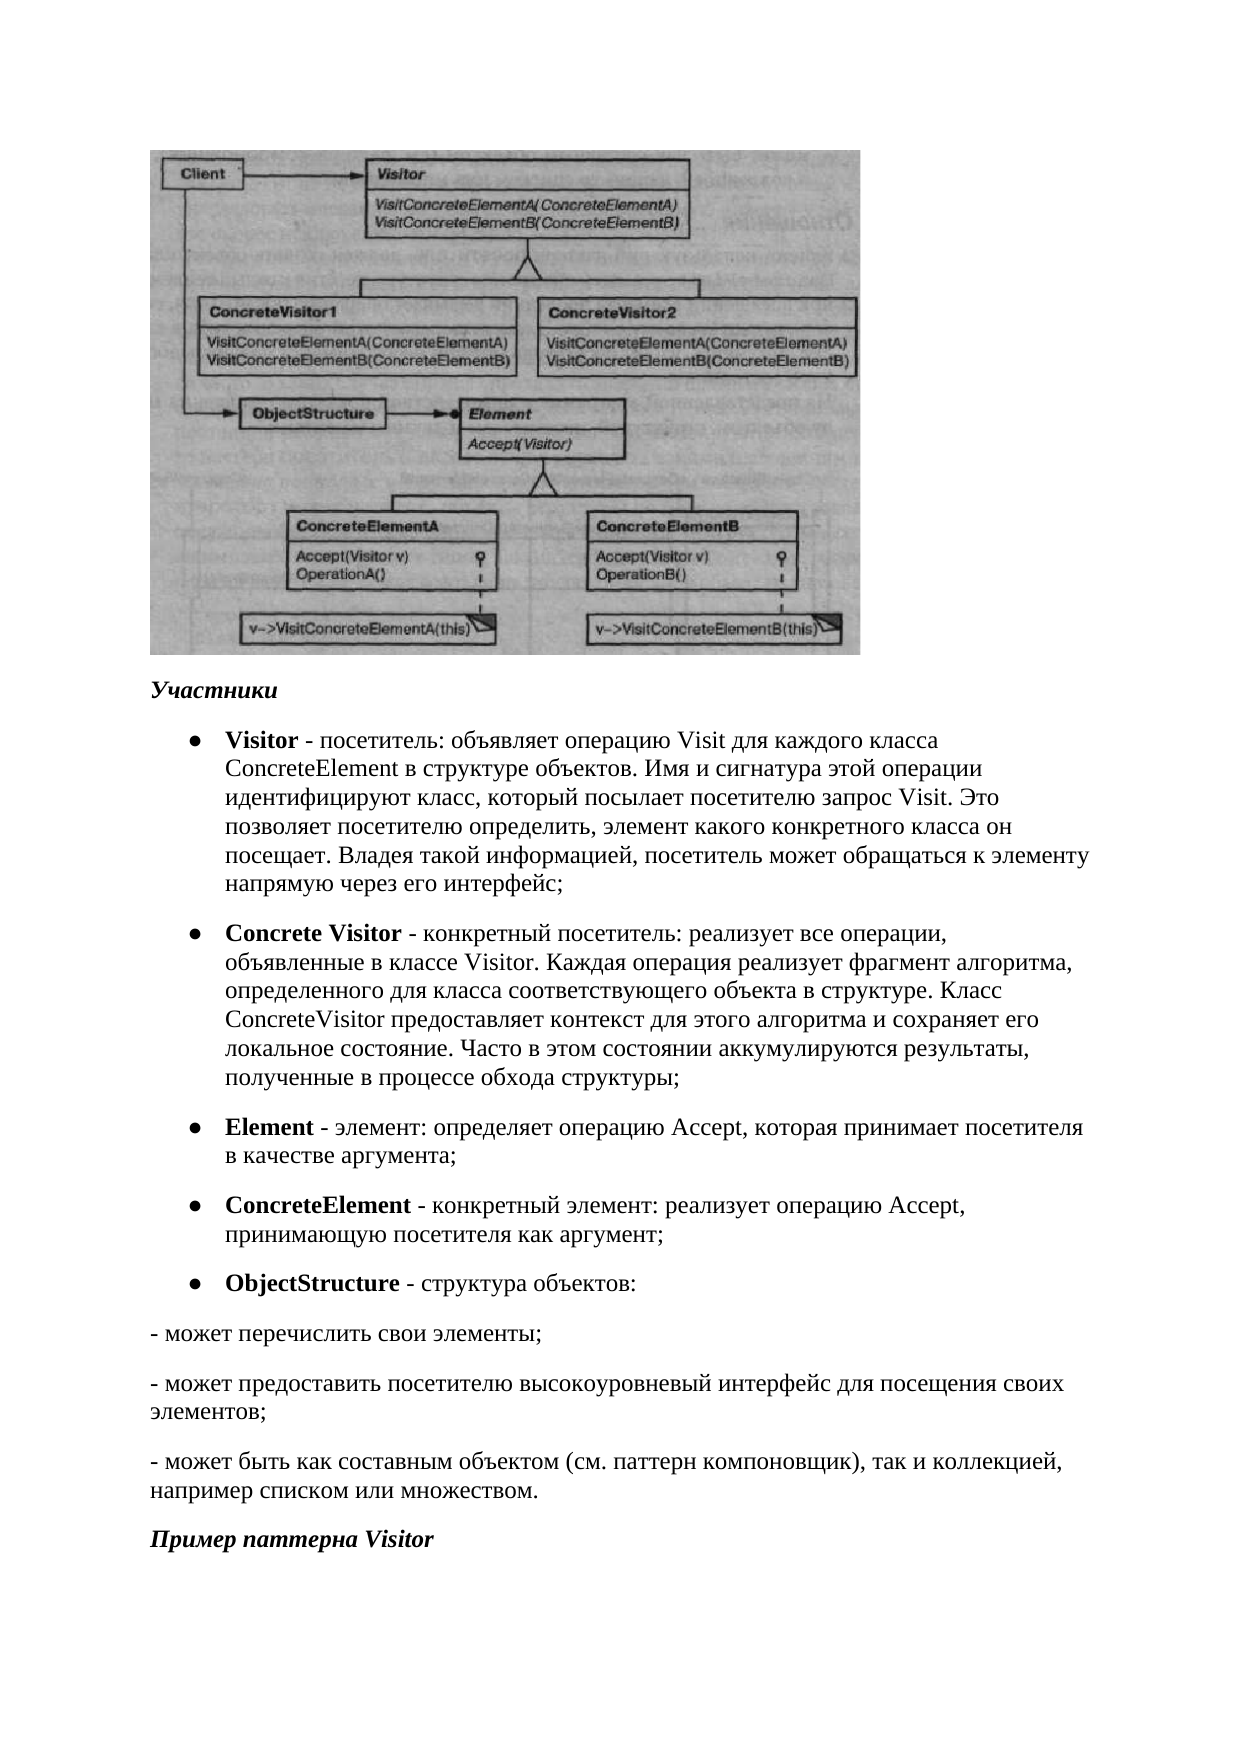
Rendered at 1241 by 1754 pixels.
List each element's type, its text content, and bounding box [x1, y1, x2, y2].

text Пример паттерна Visitor [150, 1524, 1153, 1553]
list Visitor - посетитель: объявляет операцию Visit для каждого класса ConcreteElement в структуре объектов. Имя и сигнатура этой операции идентифицируют класс, который посылает посетителю запрос Visit. Это позволяет посетителю определить, элемент какого конкретного класса он посещает. Владея такой информацией, посетитель может обращаться к элементу напрямую через его интерфейс; [187, 724, 1090, 897]
list Concrete Visitor - конкретный посетитель: реализует все операции, объявленные в классе Visitor. Каждая операция реализует фрагмент алгоритма, определенного для класса соответствующего объекта в структуре. Класс ConcreteVisitor предоставляет контекст для этого алгоритма и сохраняет его локальное состояние. Часто в этом состоянии аккумулируются результаты, полученные в процессе обхода структуры; [187, 918, 1090, 1091]
text - может предоставить посетителю высокоуровневый интерфейс для посещения своих элементов; [150, 1368, 1153, 1425]
list ObjectStructure - структура объектов: [187, 1268, 1090, 1297]
text - может перечислить свои элементы; [150, 1318, 1153, 1347]
text Участники [150, 675, 1153, 704]
text - может быть как составным объектом (см. паттерн компоновщик), так и коллекцией, например списком или множеством. [150, 1446, 1153, 1503]
list Element - элемент: определяет операцию Accept, которая принимает посетителя в качестве аргумента; [187, 1111, 1090, 1169]
picture [150, 150, 861, 655]
list ConcreteElement - конкретный элемент: реализует операцию Accept, принимающую посетителя как аргумент; [187, 1190, 1090, 1247]
